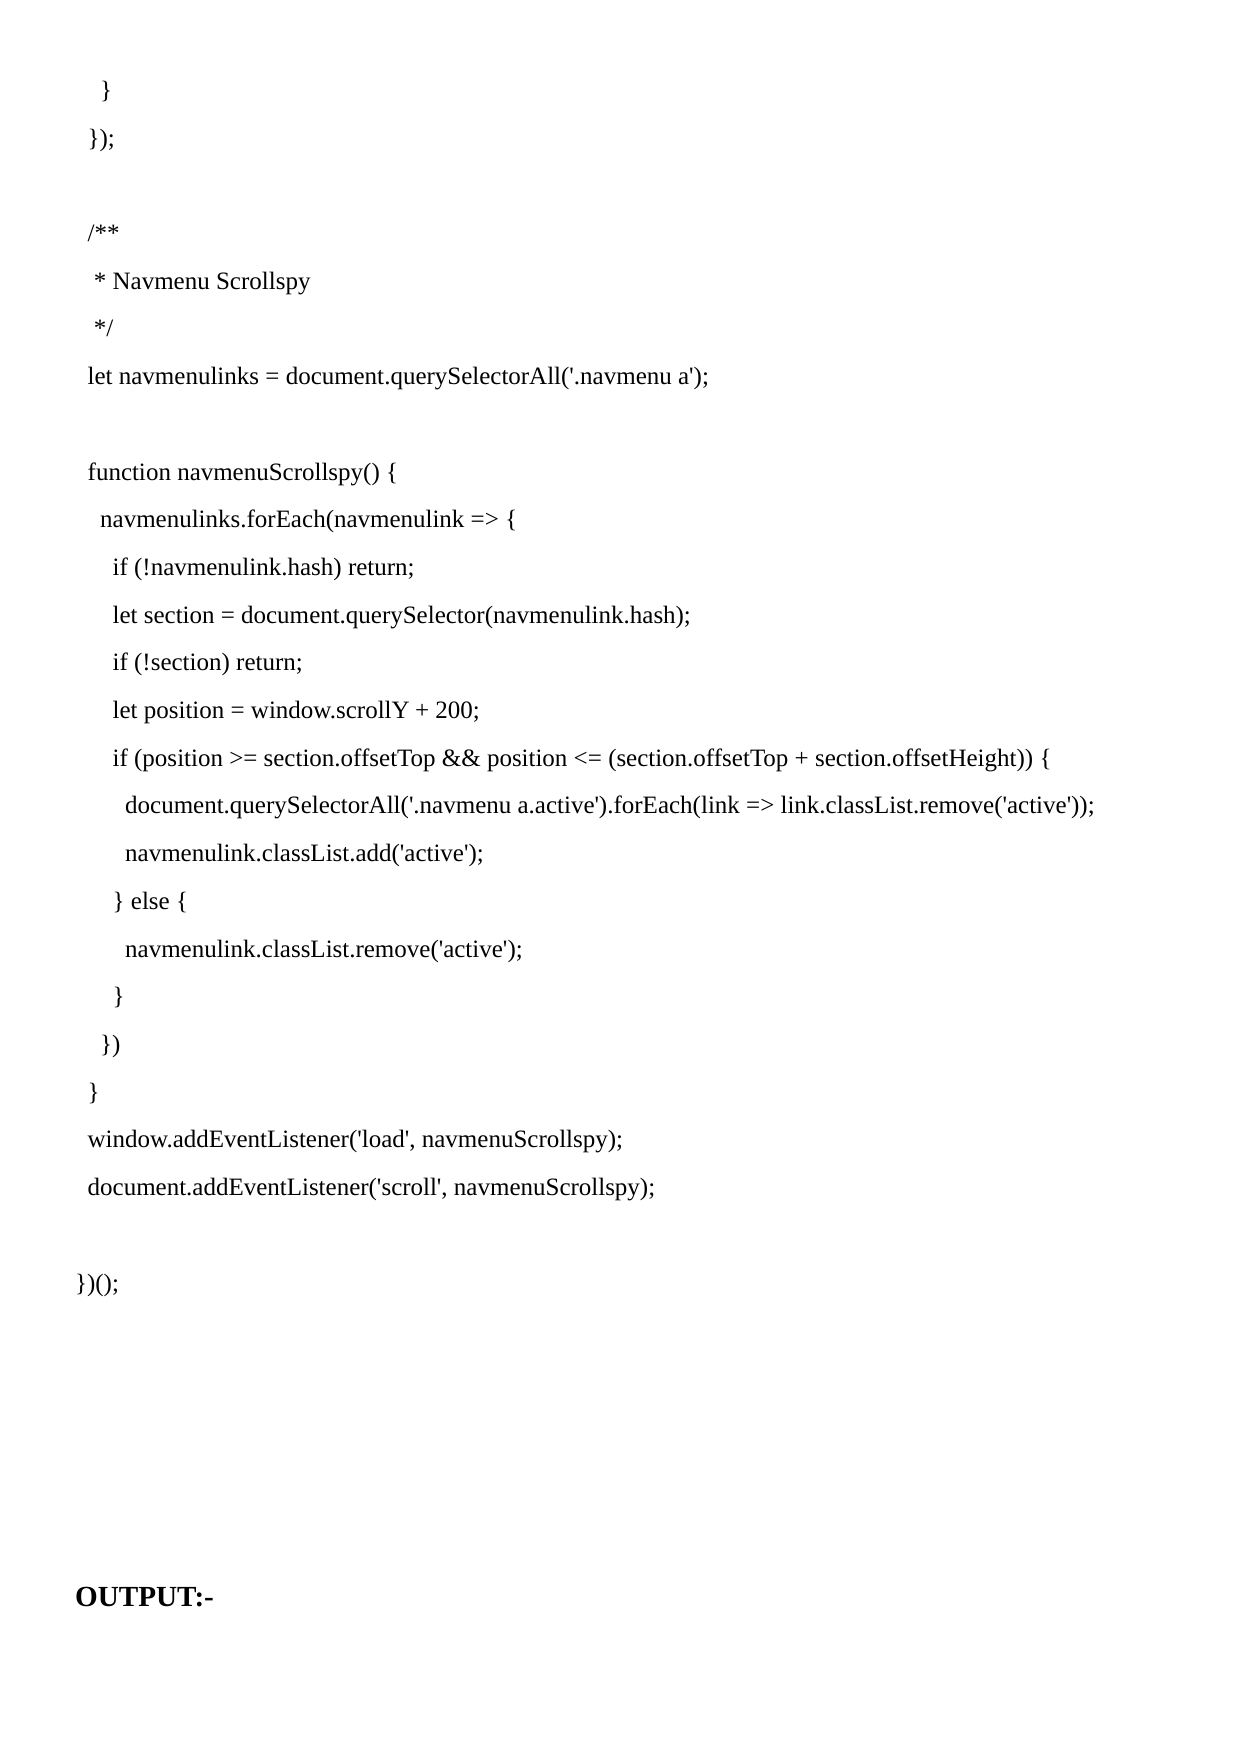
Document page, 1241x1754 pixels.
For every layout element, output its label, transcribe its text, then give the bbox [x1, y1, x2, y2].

text navmenulink.classList.add('active'); [75, 838, 1165, 867]
text } [75, 981, 1165, 1010]
text window.addEventListener('load', navmenuScrollspy); [75, 1124, 1165, 1153]
text let section = document.querySelector(navmenulink.hash); [75, 600, 1165, 628]
text }); [75, 123, 1165, 151]
text if (!section) return; [75, 647, 1165, 676]
text let navmenulinks = document.querySelectorAll('.navmenu a'); [75, 361, 1165, 390]
text document.addEventListener('scroll', navmenuScrollspy); [75, 1172, 1165, 1201]
text document.querySelectorAll('.navmenu a.active').forEach(link => link.classList.remove('active')); [75, 791, 1165, 819]
text navmenulinks.forEach(navmenulink => { [75, 504, 1165, 533]
text OUTPUT:- [75, 1579, 1165, 1613]
text } else { [75, 886, 1165, 915]
text } [75, 1077, 1165, 1106]
text function navmenuScrollspy() { [75, 457, 1165, 485]
text } [75, 75, 1165, 104]
text navmenulink.classList.remove('active'); [75, 934, 1165, 962]
text }) [75, 1029, 1165, 1058]
text })(); [75, 1268, 1165, 1296]
text /** [75, 218, 1165, 247]
text */ [75, 313, 1165, 342]
text if (position >= section.offsetTop && position <= (section.offsetTop + section.offsetHeight)) { [75, 743, 1165, 772]
text if (!navmenulink.hash) return; [75, 552, 1165, 581]
text let position = window.scrollY + 200; [75, 695, 1165, 724]
text * Navmenu Scrollspy [75, 266, 1165, 294]
